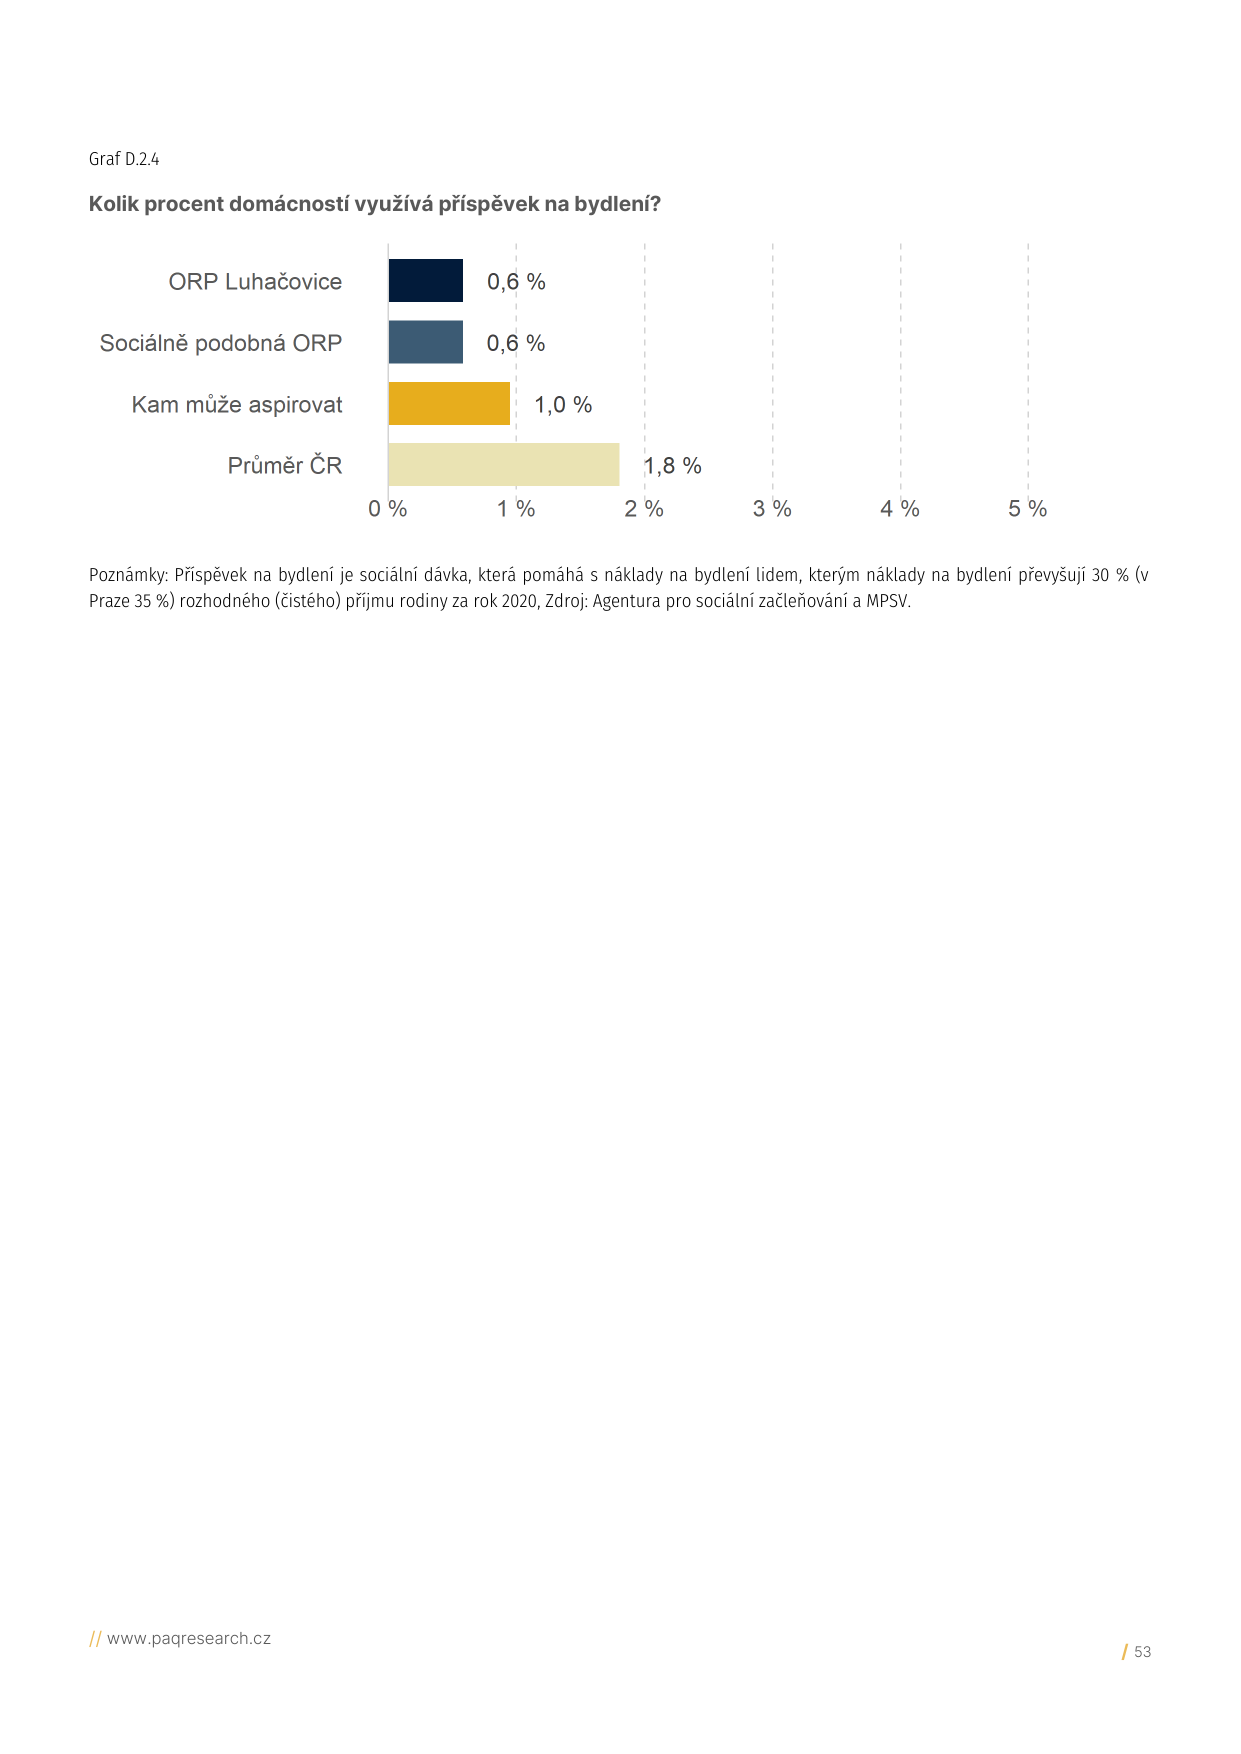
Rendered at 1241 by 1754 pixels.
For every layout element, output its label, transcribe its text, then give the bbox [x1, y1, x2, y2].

text Graf D.2.4 [89, 148, 1152, 170]
picture [88, 216, 1139, 548]
text Kolik procent domácností využívá příspěvek na bydlení? [89, 186, 1152, 216]
text Poznámky: Příspěvek na bydlení je sociální dávka, která pomáhá s náklady na bydlení lidem, kterým náklady na bydlení převyšují 30 % (v Praze 35 %) rozhodného (čistého) příjmu rodiny za rok 2020, Zdroj: Agentura pro sociální začleňování a MPSV. [89, 564, 1152, 613]
